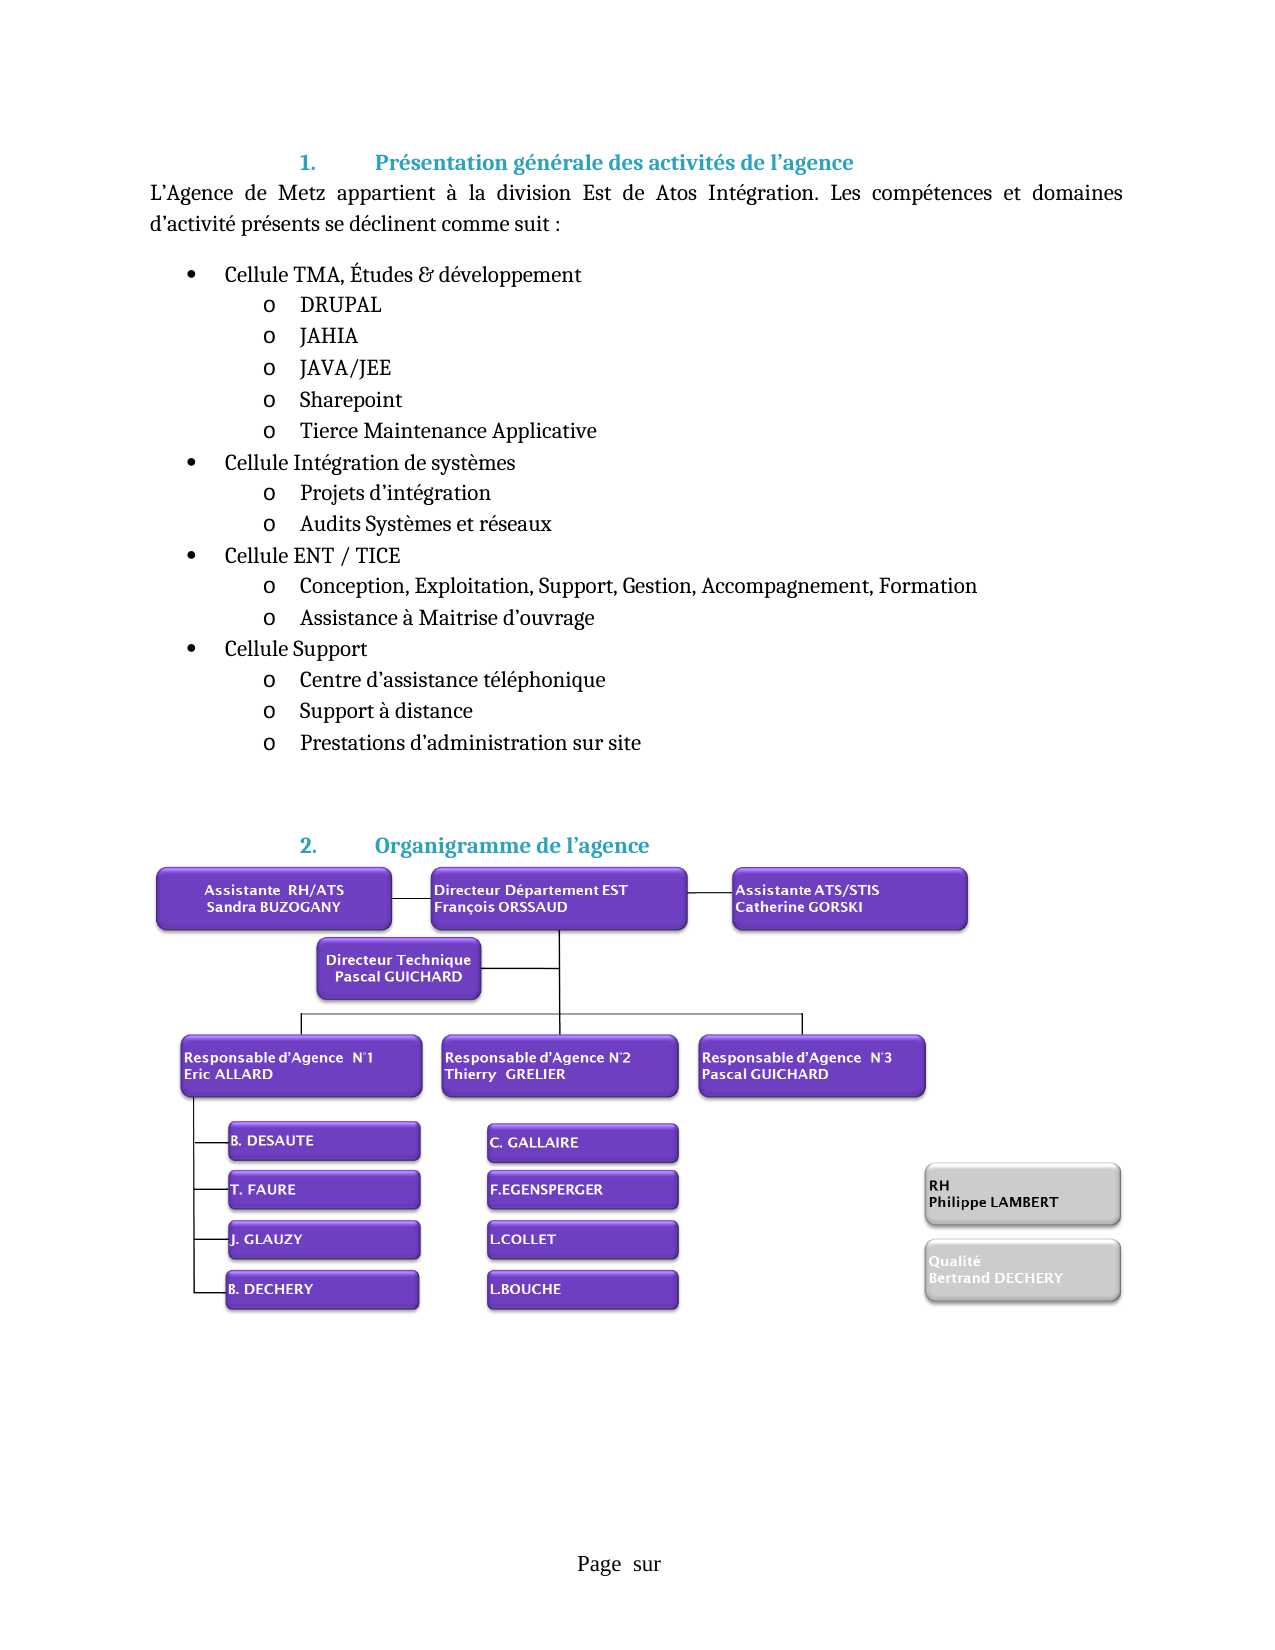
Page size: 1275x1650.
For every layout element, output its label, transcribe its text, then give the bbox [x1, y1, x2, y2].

list Prestations d’administration sur site [262, 729, 1125, 757]
list JAVA/JEE [262, 355, 1125, 382]
list Cellule Intégration de systèmes [187, 449, 1125, 476]
list Projets d’intégration [262, 480, 1125, 507]
list Conception, Exploitation, Support, Gestion, Accompagnement, Formation [262, 573, 1125, 601]
text L’Agence de Metz appartient à la division Est de Atos Intégration. Les compétences et domaines d’activité présents se déclinent comme suit : [150, 180, 1125, 237]
list DRUPAL [262, 292, 1125, 319]
list Sharepoint [262, 386, 1125, 414]
list Support à distance [262, 698, 1125, 725]
list Audits Systèmes et réseaux [262, 511, 1125, 539]
picture [150, 863, 1125, 1317]
list JAHIA [262, 323, 1125, 351]
list Assistance à Maitrise d’ouvrage [262, 604, 1125, 632]
list Cellule ENT / TICE [187, 543, 1125, 569]
list Cellule Support [187, 636, 1125, 662]
list Tierce Maintenance Applicative [262, 418, 1125, 445]
list Cellule TMA, Études & développement [187, 261, 1125, 288]
subtitle Organigramme de l’agence [300, 833, 1125, 859]
list Centre d’assistance téléphonique [262, 666, 1125, 694]
subtitle Présentation générale des activités de l’agence [300, 150, 1125, 176]
